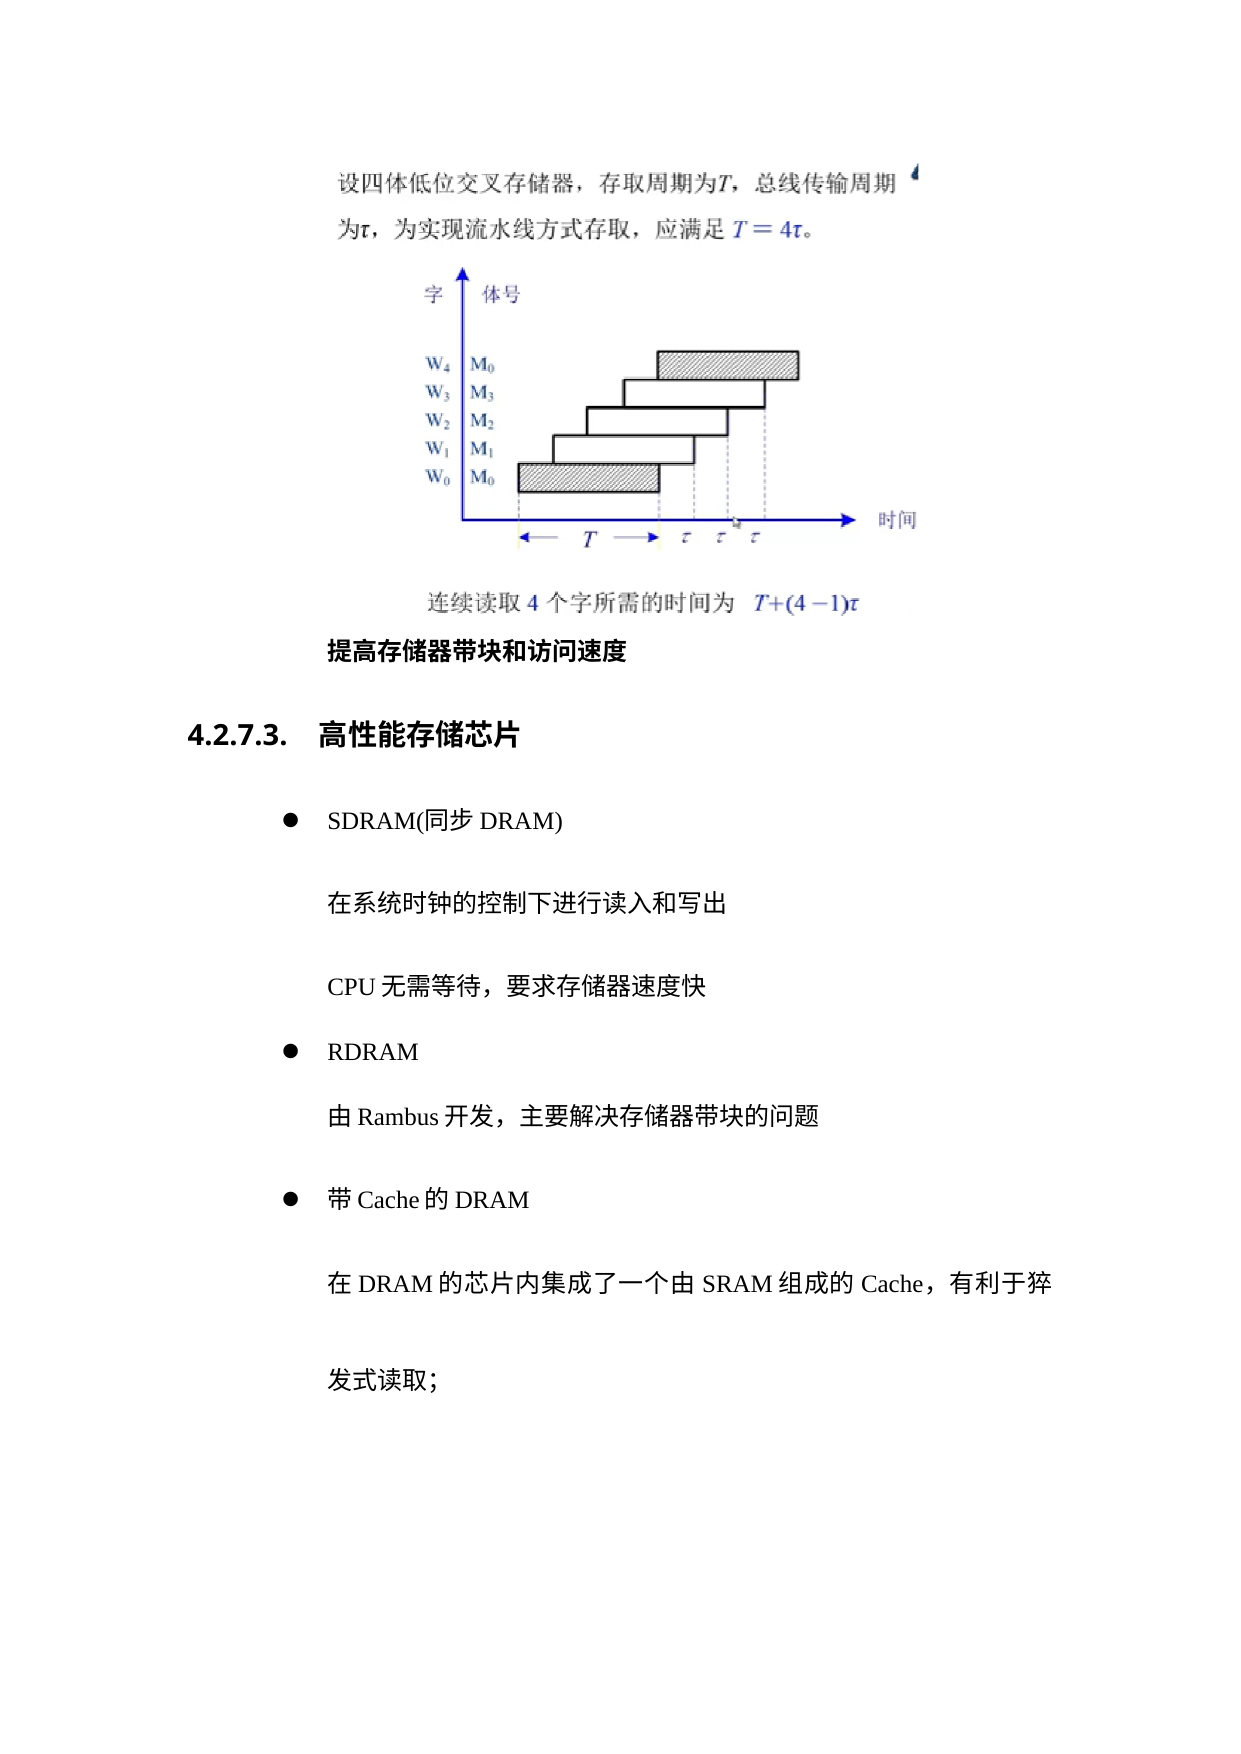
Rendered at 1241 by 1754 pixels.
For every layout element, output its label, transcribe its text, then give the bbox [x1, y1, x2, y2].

list 由Rambus开发，主要解决存储器带块的问题 [327, 1082, 1053, 1147]
list 带Cache的DRAM [281, 1166, 1053, 1231]
list 在DRAM的芯片内集成了一个由SRAM组成的Cache，有利于猝发式读取； [327, 1249, 1053, 1411]
list CPU无需等待，要求存储器速度快 [327, 952, 1053, 1017]
list RDRAM [281, 1036, 1053, 1068]
subtitle 高性能存储芯片 [187, 700, 1053, 765]
list SDRAM(同步DRAM) [281, 786, 1053, 851]
list 提高存储器带块和访问速度 [327, 617, 1053, 682]
list 在系统时钟的控制下进行读入和写出 [327, 869, 1053, 934]
picture [321, 162, 919, 616]
